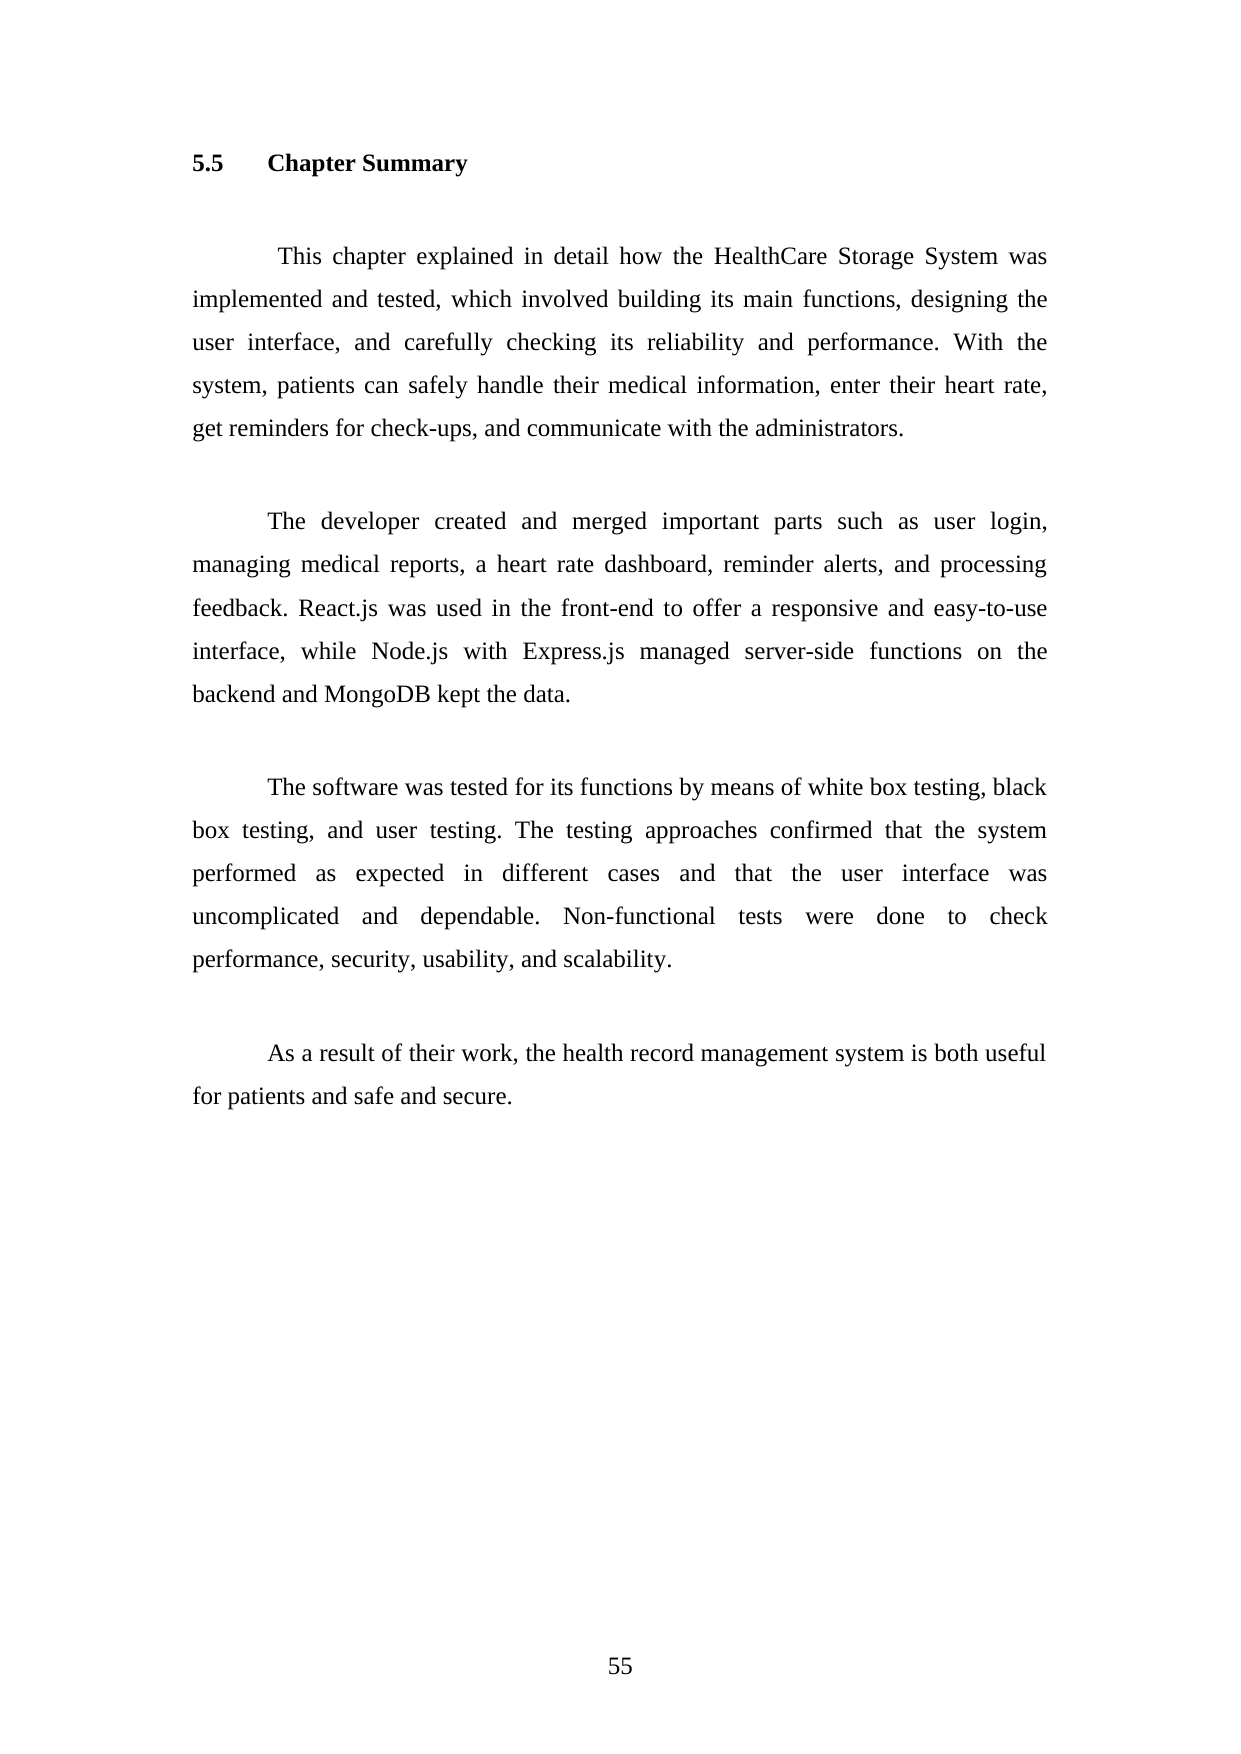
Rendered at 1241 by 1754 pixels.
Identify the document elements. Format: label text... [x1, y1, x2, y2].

text The developer created and merged important parts such as user login, managing medical reports, a heart rate dashboard, reminder alerts, and processing feedback. React.js was used in the front-end to offer a responsive and easy-to-use interface, while Node.js with Express.js managed server-side functions on the backend and MongoDB kept the data. [192, 506, 1048, 708]
list Chapter Summary [192, 148, 1048, 176]
text This chapter explained in detail how the HealthCare Storage System was implemented and tested, which involved building its main functions, designing the user interface, and carefully checking its reliability and performance. With the system, patients can safely handle their medical information, enter their heart rate, get reminders for check-ups, and communicate with the administrators. [192, 241, 1048, 442]
text As a result of their work, the health record management system is both useful for patients and safe and secure. [192, 1038, 1048, 1109]
text The software was tested for its functions by means of white box testing, black box testing, and user testing. The testing approaches confirmed that the system performed as expected in different cases and that the user interface was uncomplicated and dependable. Non-functional tests were done to check performance, security, usability, and scalability. [192, 772, 1048, 973]
